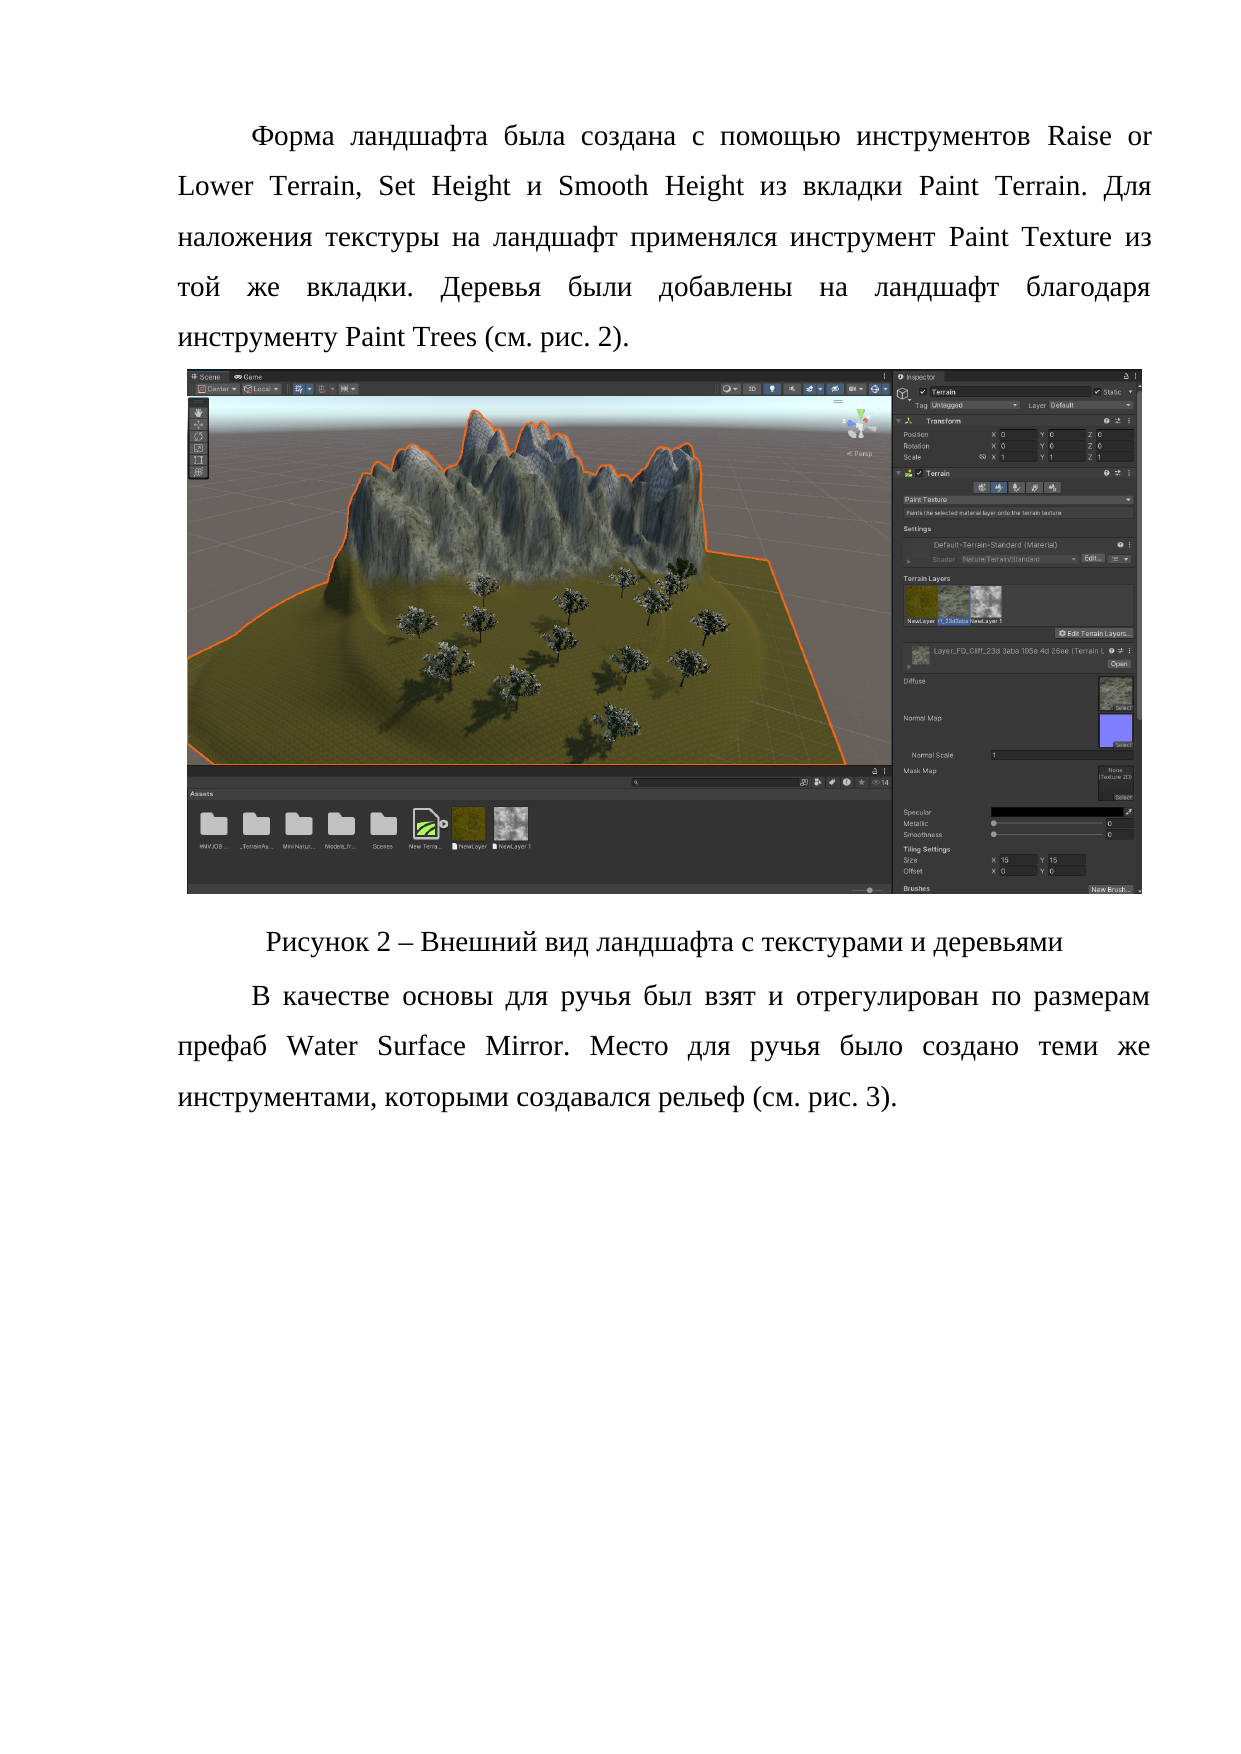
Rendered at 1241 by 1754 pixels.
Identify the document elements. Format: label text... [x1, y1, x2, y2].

picture [187, 369, 1142, 894]
text Рисунок 2 – Внешний вид ландшафта с текстурами и деревьями [177, 924, 1152, 957]
text В качестве основы для ручья был взят и отрегулирован по размерам префаб Water Surface Mirror. Место для ручья было создано теми же инструментами, которыми создавался рельеф (см. рис. 3). [177, 978, 1152, 1112]
text Форма ландшафта была создана с помощью инструментов Raise or Lower Terrain, Set Height и Smooth Height из вкладки Paint Terrain. Для наложения текстуры на ландшафт применялся инструмент Paint Texture из той же вкладки. Деревья были добавлены на ландшафт благодаря инструменту Paint Trees (см. рис. 2). [177, 118, 1152, 353]
